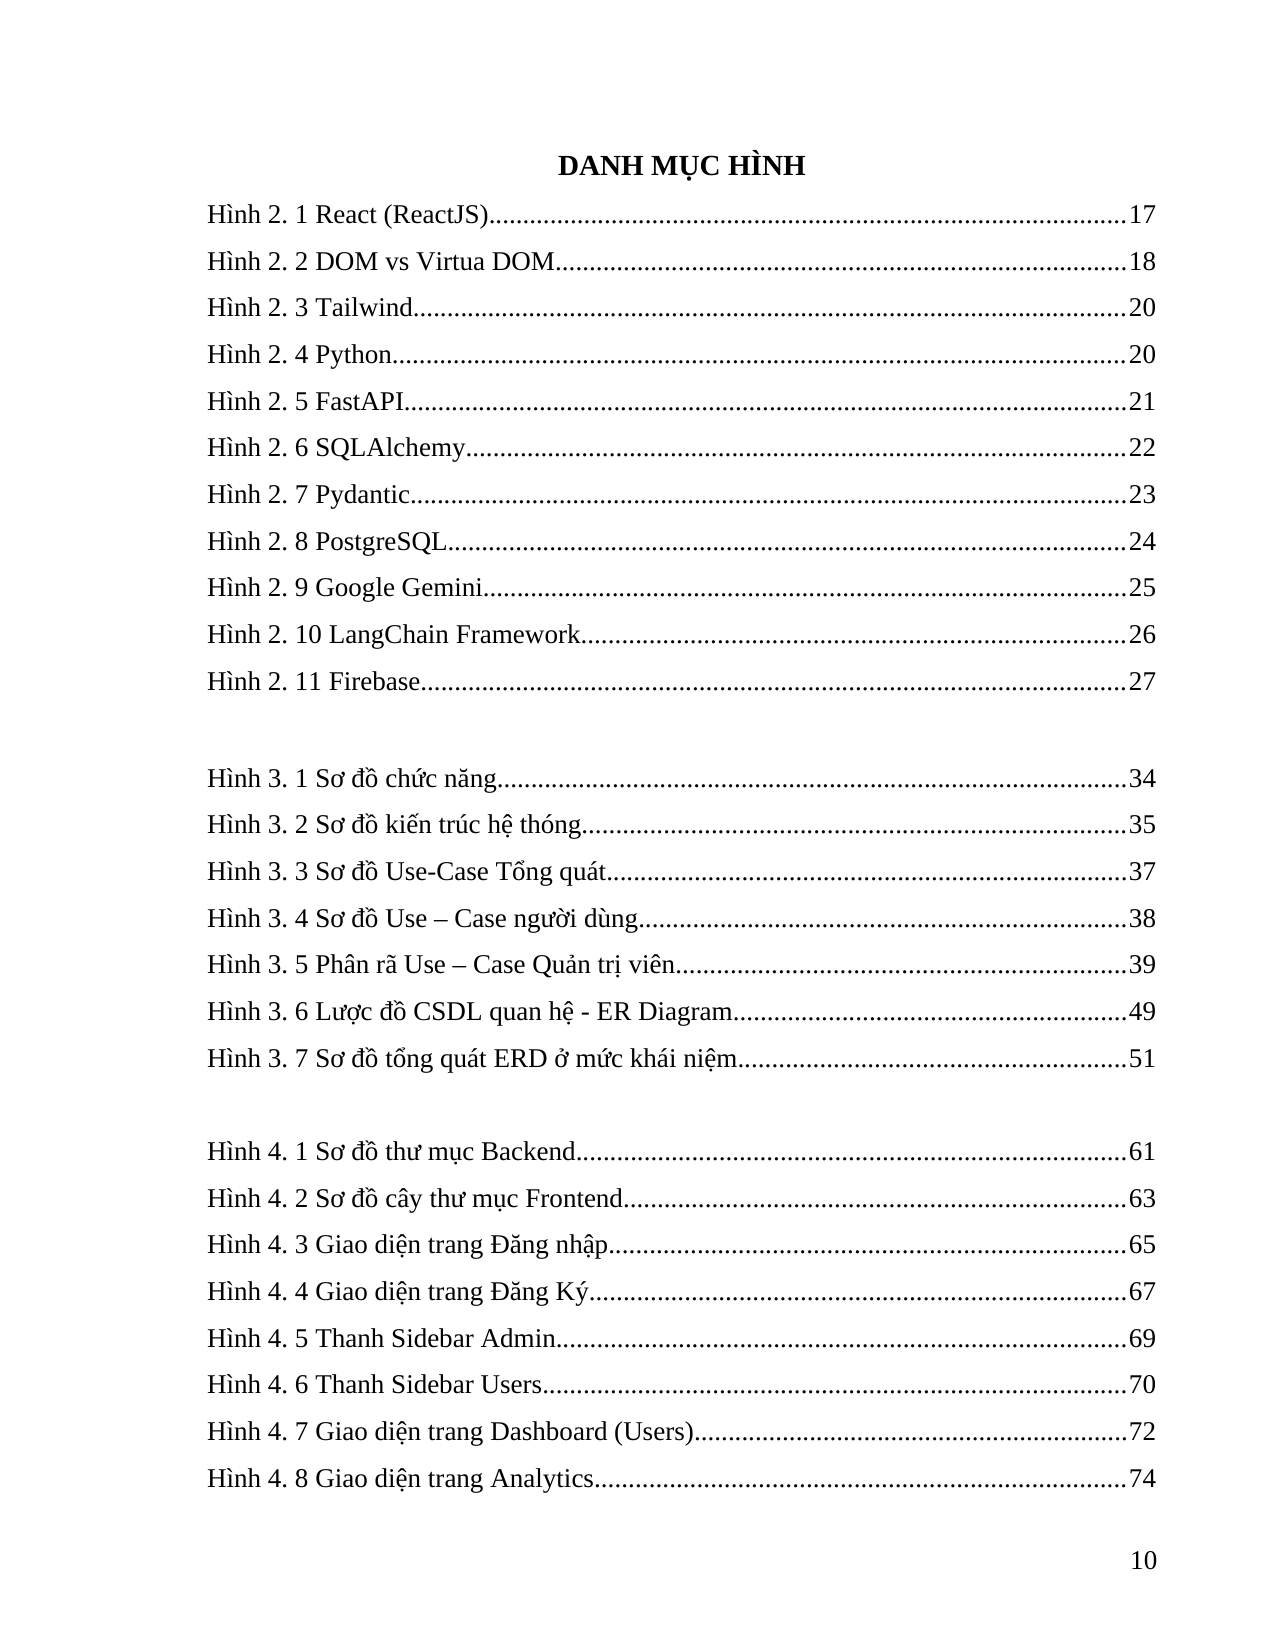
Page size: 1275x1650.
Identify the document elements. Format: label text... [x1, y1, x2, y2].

text Hình 2. 7 Pydantic 23 [207, 478, 1157, 509]
text Hình 2. 4 Python 20 [207, 338, 1157, 369]
text Hình 3. 3 Sơ đồ Use-Case Tổng quát 37 [207, 855, 1157, 886]
text Hình 2. 9 Google Gemini 25 [207, 571, 1157, 602]
text Hình 2. 8 PostgreSQL 24 [207, 525, 1157, 556]
text Hình 4. 5 Thanh Sidebar Admin 69 [207, 1322, 1157, 1353]
text Hình 2. 11 Firebase 27 [207, 665, 1157, 696]
text Hình 4. 1 Sơ đồ thư mục Backend 61 [207, 1135, 1157, 1166]
text Hình 3. 4 Sơ đồ Use – Case người dùng 38 [207, 902, 1157, 933]
text Hình 2. 2 DOM vs Virtua DOM 18 [207, 245, 1157, 276]
text Hình 4. 3 Giao diện trang Đăng nhập 65 [207, 1228, 1157, 1259]
text Hình 3. 2 Sơ đồ kiến trúc hệ thóng 35 [207, 808, 1157, 839]
text Hình 4. 8 Giao diện trang Analytics 74 [207, 1462, 1157, 1493]
text Hình 2. 6 SQLAlchemy 22 [207, 431, 1157, 462]
text Hình 2. 1 React (ReactJS) 17 [207, 198, 1157, 229]
text Hình 2. 10 LangChain Framework 26 [207, 618, 1157, 649]
text Hình 2. 3 Tailwind 20 [207, 291, 1157, 322]
text Hình 4. 6 Thanh Sidebar Users 70 [207, 1368, 1157, 1399]
text Hình 3. 1 Sơ đồ chức năng 34 [207, 762, 1157, 793]
text DANH MỤC HÌNH [207, 148, 1157, 181]
text Hình 2. 5 FastAPI 21 [207, 385, 1157, 416]
text Hình 4. 2 Sơ đồ cây thư mục Frontend 63 [207, 1182, 1157, 1213]
text Hình 3. 5 Phân rã Use – Case Quản trị viên 39 [207, 948, 1157, 979]
text Hình 3. 7 Sơ đồ tổng quát ERD ở mức khái niệm 51 [207, 1042, 1157, 1073]
text Hình 4. 7 Giao diện trang Dashboard (Users) 72 [207, 1415, 1157, 1446]
text Hình 4. 4 Giao diện trang Đăng Ký 67 [207, 1275, 1157, 1306]
text Hình 3. 6 Lược đồ CSDL quan hệ - ER Diagram 49 [207, 995, 1157, 1026]
